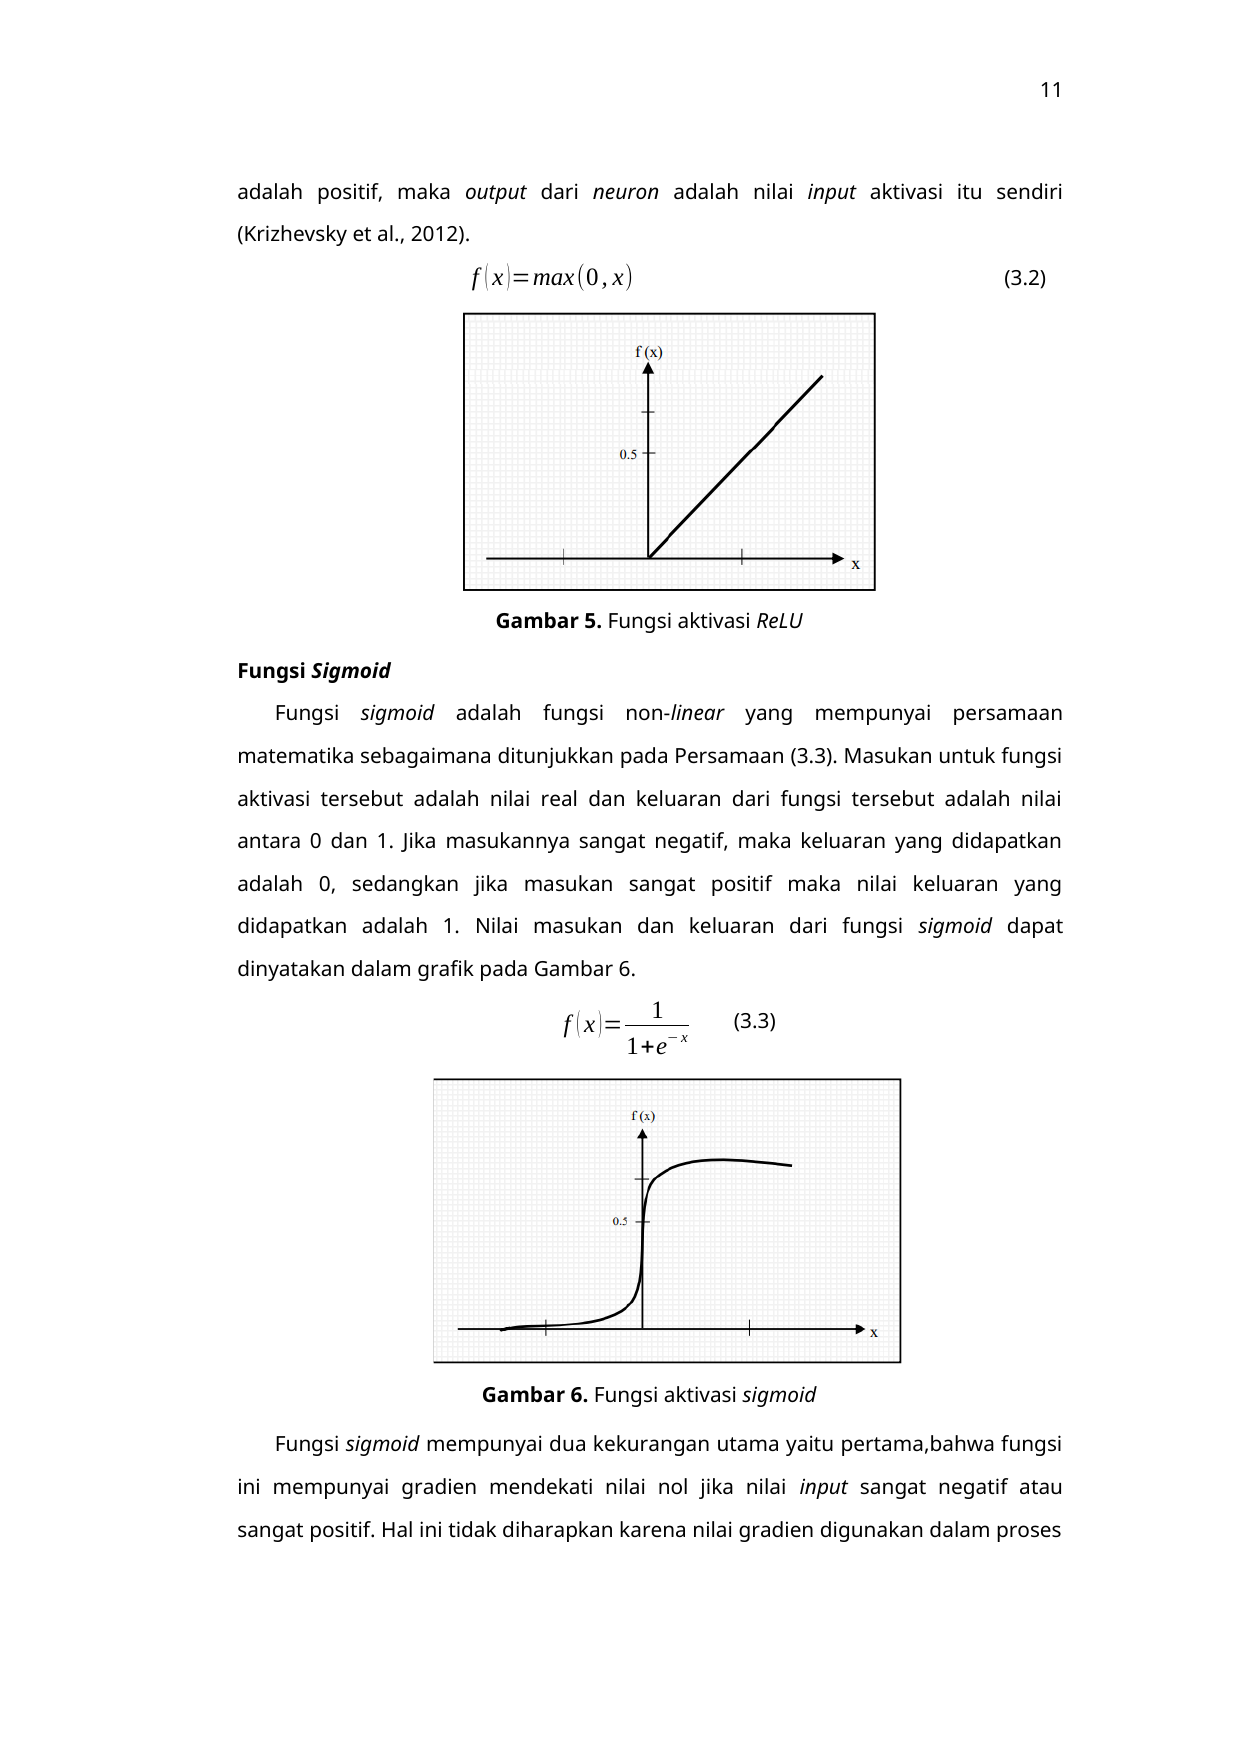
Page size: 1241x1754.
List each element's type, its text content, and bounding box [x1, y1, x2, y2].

text Gambar 5. Fungsi aktivasi ReLU [237, 607, 1063, 635]
picture [433, 1073, 905, 1366]
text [237, 177, 1063, 248]
text (3.2) [237, 262, 1063, 293]
text Gambar 6. Fungsi aktivasi sigmoid [237, 1380, 1063, 1409]
text Fungsi sigmoid adalah fungsi non-linear yang mempunyai persamaan matematika sebagaimana ditunjukkan pada Persamaan (3.3). Masukan untuk fungsi aktivasi tersebut adalah nilai real dan keluaran dari fungsi tersebut adalah nilai antara 0 dan 1. Jika masukannya sangat negatif, maka keluaran yang didapatkan adalah 0, sedangkan jika masukan sangat positif maka nilai keluaran yang didapatkan adalah 1. Nilai masukan dan keluaran dari fungsi sigmoid dapat dinyatakan dalam grafik pada Gambar 6. [237, 698, 1063, 983]
picture [458, 307, 880, 593]
text Fungsi Sigmoid [237, 656, 1063, 684]
text (3.3) [237, 997, 1063, 1059]
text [237, 1429, 1063, 1543]
